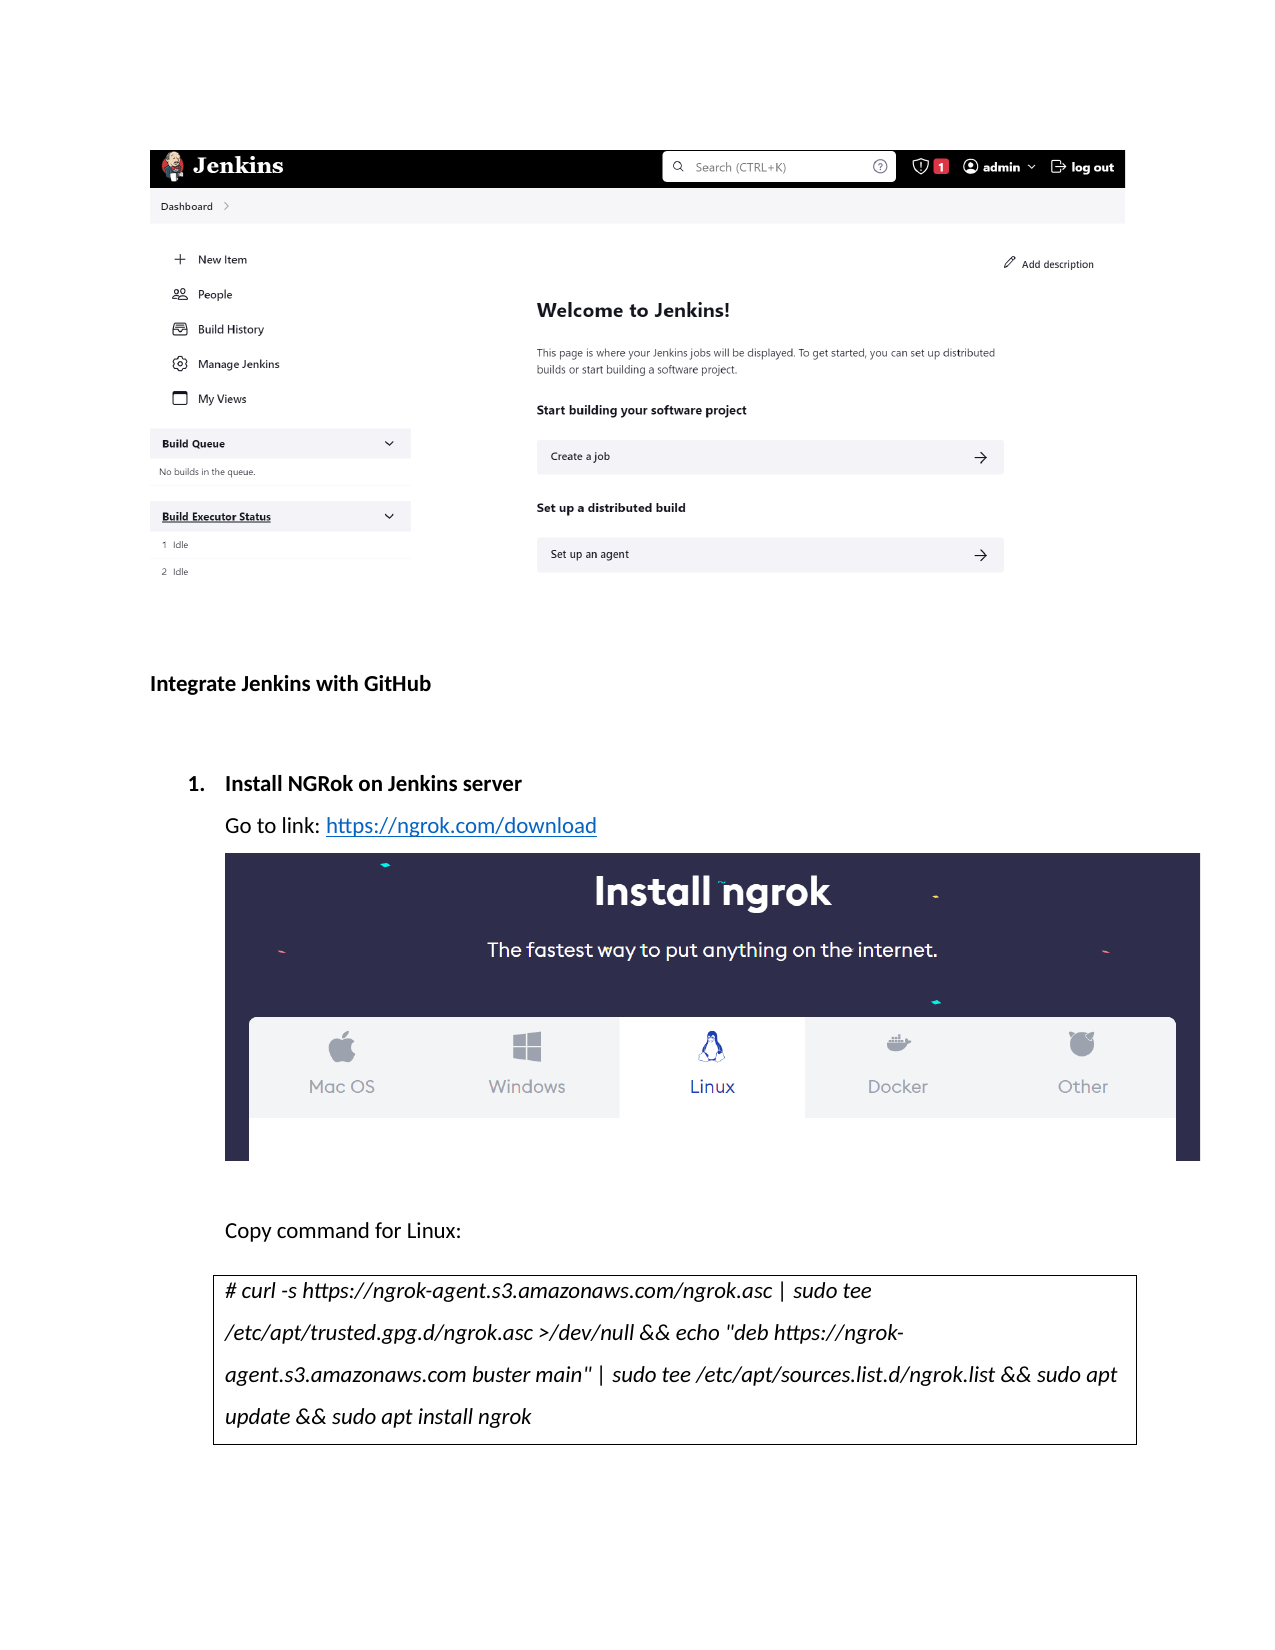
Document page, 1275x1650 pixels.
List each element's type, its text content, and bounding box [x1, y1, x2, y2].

table_header # curl -s https://ngrok-agent.s3.amazonaws.com/ngrok.asc | sudo tee /etc/apt/trusted.gpg.d/ngrok.asc >/dev/null && echo "deb https://ngrok-agent.s3.amazonaws.com buster main" | sudo tee /etc/apt/sources.list.d/ngrok.list && sudo apt update && sudo apt install ngrok [214, 1276, 1136, 1443]
picture [225, 853, 1200, 1161]
text Integrate Jenkins with GitHub [150, 669, 1125, 697]
list Copy command for Linux: [225, 1217, 1125, 1245]
list Install NGRok on Jenkins server [187, 769, 1125, 797]
list Go to link: https://ngrok.com/download [225, 811, 1125, 839]
picture [150, 150, 1125, 580]
